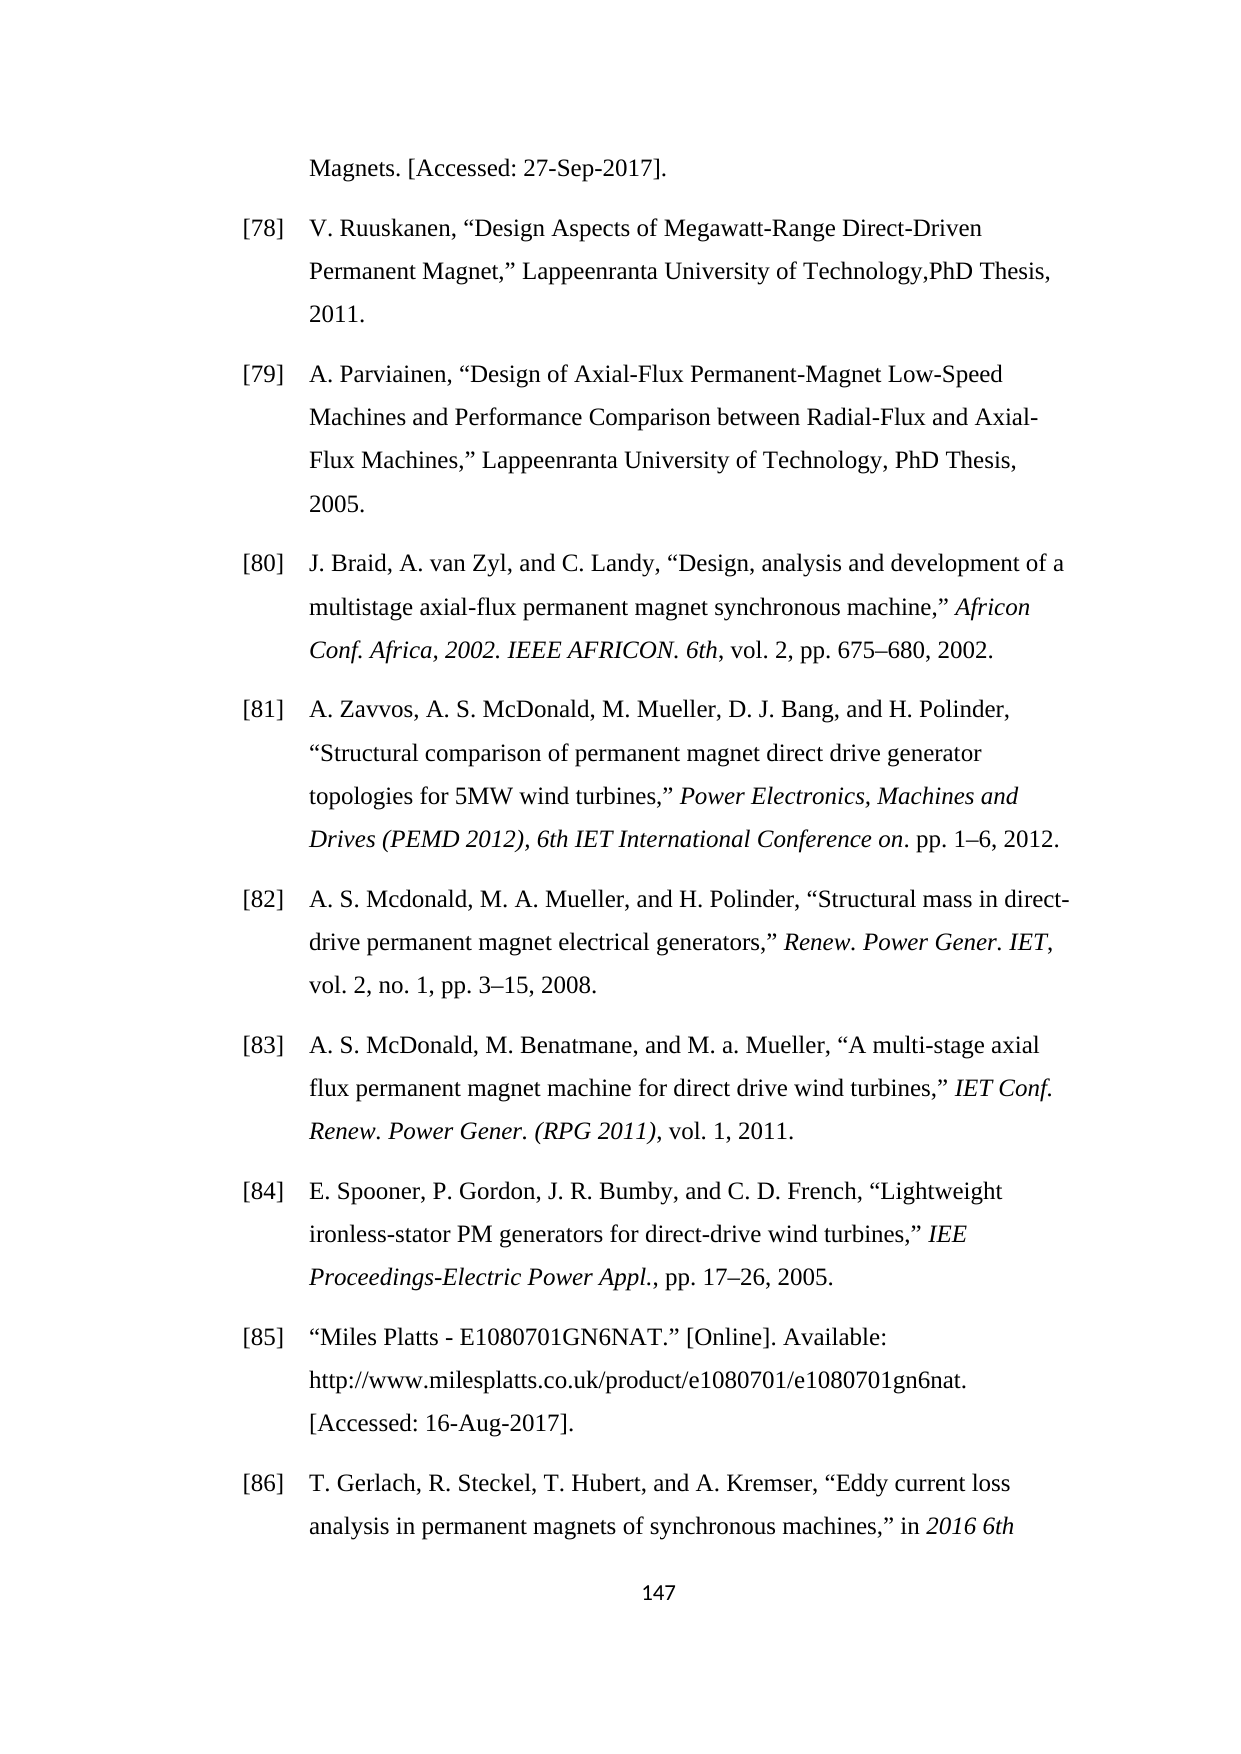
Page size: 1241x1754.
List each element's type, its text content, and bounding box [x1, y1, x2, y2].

text [85] “Miles Platts - E1080701GN6NAT.” [Online]. Available: http://www.milesplatts.co.uk/product/e1080701/e1080701gn6nat. [Accessed: 16-Aug-2017]. [242, 1322, 1075, 1437]
text [83] A. S. McDonald, M. Benatmane, and M. a. Mueller, “A multi-stage axial flux permanent magnet machine for direct drive wind turbines,” IET Conf. Renew. Power Gener. (RPG 2011), vol. 1, 2011. [242, 1030, 1075, 1145]
text [78] V. Ruuskanen, “Design Aspects of Megawatt-Range Direct-Driven Permanent Magnet,” Lappeenranta University of Technology,PhD Thesis, 2011. [242, 213, 1075, 328]
text [84] E. Spooner, P. Gordon, J. R. Bumby, and C. D. French, “Lightweight ironless-stator PM generators for direct-drive wind turbines,” IEE Proceedings-Electric Power Appl., pp. 17–26, 2005. [242, 1176, 1075, 1291]
text [79] A. Parviainen, “Design of Axial-Flux Permanent-Magnet Low-Speed Machines and Performance Comparison between Radial-Flux and Axial-Flux Machines,” Lappeenranta University of Technology, PhD Thesis, 2005. [242, 359, 1075, 517]
text [81] A. Zavvos, A. S. McDonald, M. Mueller, D. J. Bang, and H. Polinder, “Structural comparison of permanent magnet direct drive generator topologies for 5MW wind turbines,” Power Electronics, Machines and Drives (PEMD 2012), 6th IET International Conference on. pp. 1–6, 2012. [242, 694, 1075, 853]
text [82] A. S. Mcdonald, M. A. Mueller, and H. Polinder, “Structural mass in direct-drive permanent magnet electrical generators,” Renew. Power Gener. IET, vol. 2, no. 1, pp. 3–15, 2008. [242, 884, 1075, 999]
text [80] J. Braid, A. van Zyl, and C. Landy, “Design, analysis and development of a multistage axial-flux permanent magnet synchronous machine,” Africon Conf. Africa, 2002. IEEE AFRICON. 6th, vol. 2, pp. 675–680, 2002. [242, 548, 1075, 663]
